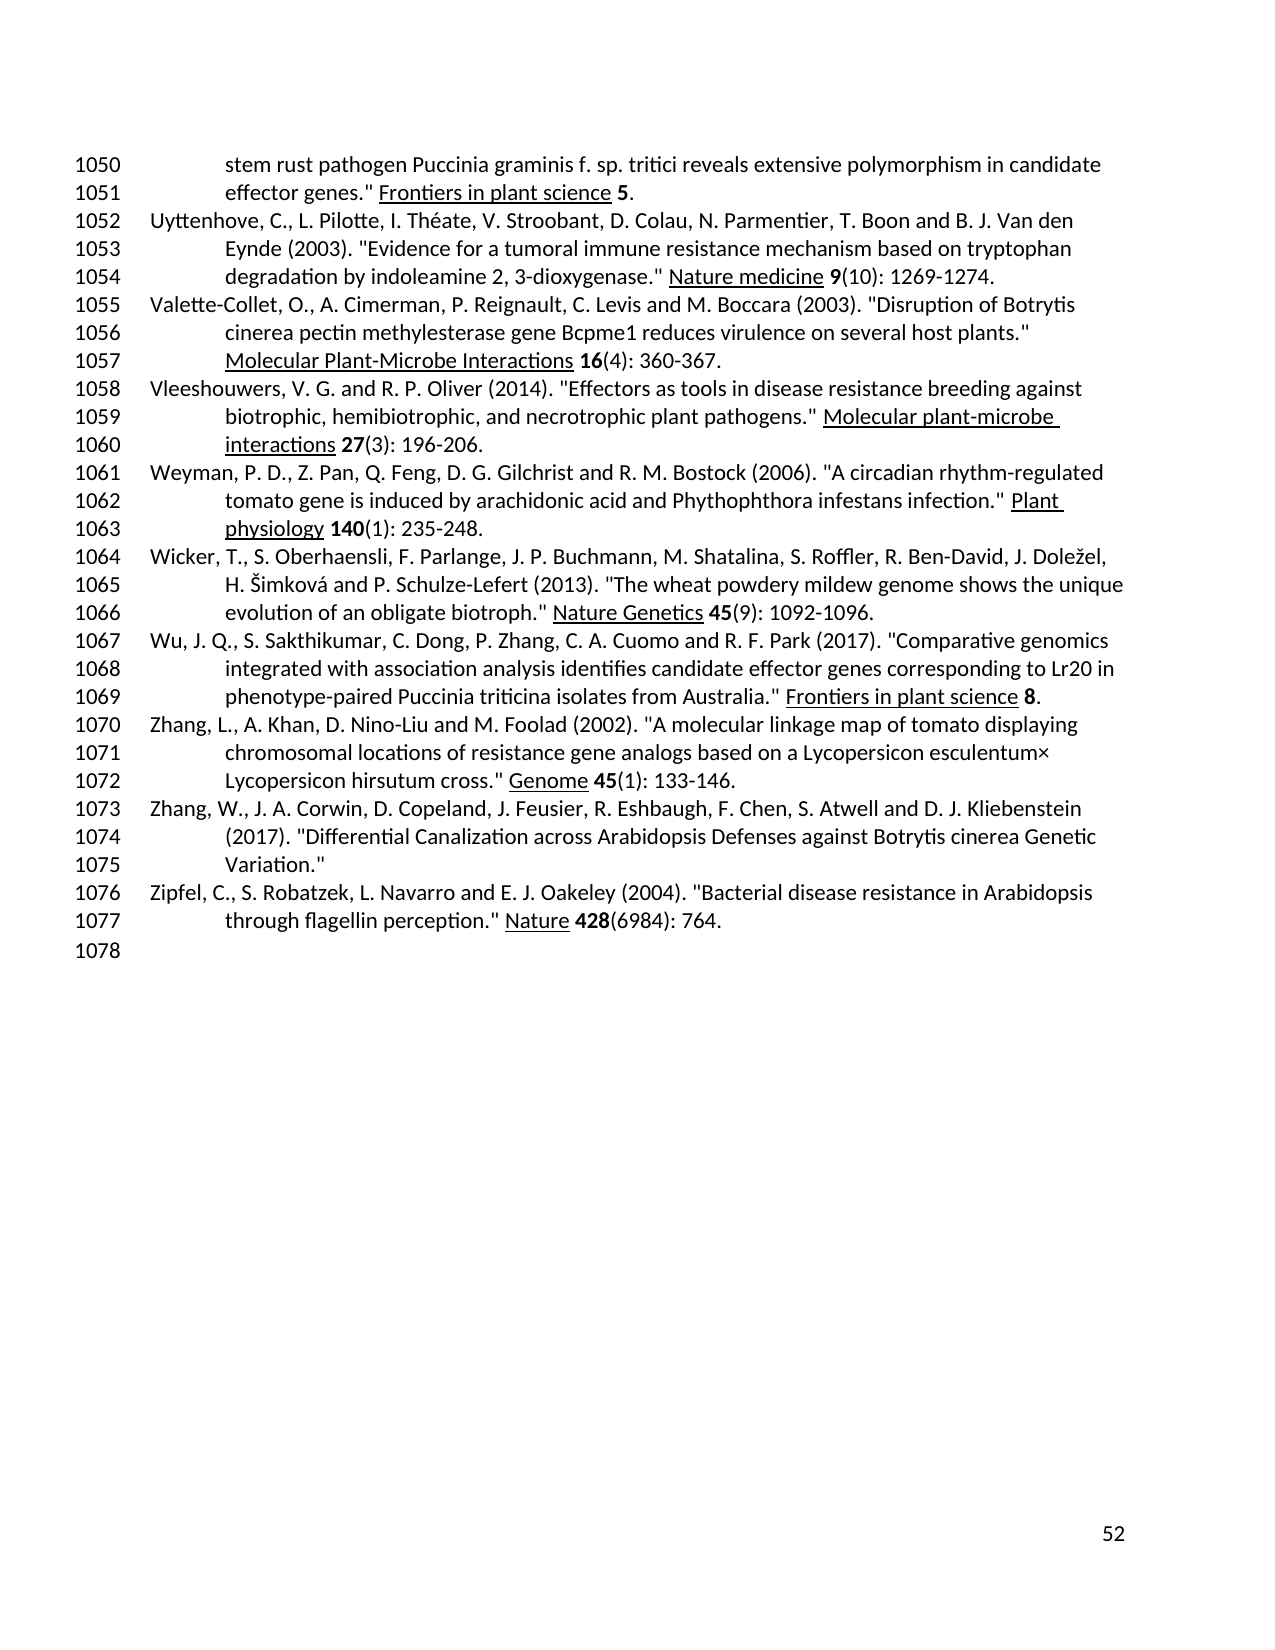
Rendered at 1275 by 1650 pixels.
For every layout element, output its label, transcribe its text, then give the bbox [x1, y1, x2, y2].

text Wu, J. Q., S. Sakthikumar, C. Dong, P. Zhang, C. A. Cuomo and R. F. Park (2017). "Comparative genomics integrated with association analysis identifies candidate effector genes corresponding to Lr20 in phenotype-paired Puccinia triticina isolates from Australia." Frontiers in plant science 8. [150, 626, 1125, 710]
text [150, 150, 1125, 206]
text Zhang, W., J. A. Corwin, D. Copeland, J. Feusier, R. Eshbaugh, F. Chen, S. Atwell and D. J. Kliebenstein (2017). "Differential Canalization across Arabidopsis Defenses against Botrytis cinerea Genetic Variation." [150, 794, 1125, 878]
text Wicker, T., S. Oberhaensli, F. Parlange, J. P. Buchmann, M. Shatalina, S. Roffler, R. Ben-David, J. Doležel, H. Šimková and P. Schulze-Lefert (2013). "The wheat powdery mildew genome shows the unique evolution of an obligate biotroph." Nature Genetics 45(9): 1092-1096. [150, 542, 1125, 626]
text Weyman, P. D., Z. Pan, Q. Feng, D. G. Gilchrist and R. M. Bostock (2006). "A circadian rhythm-regulated tomato gene is induced by arachidonic acid and Phythophthora infestans infection." Plant physiology 140(1): 235-248. [150, 458, 1125, 542]
text Vleeshouwers, V. G. and R. P. Oliver (2014). "Effectors as tools in disease resistance breeding against biotrophic, hemibiotrophic, and necrotrophic plant pathogens." Molecular plant-microbe interactions 27(3): 196-206. [150, 374, 1125, 458]
text Uyttenhove, C., L. Pilotte, I. Théate, V. Stroobant, D. Colau, N. Parmentier, T. Boon and B. J. Van den Eynde (2003). "Evidence for a tumoral immune resistance mechanism based on tryptophan degradation by indoleamine 2, 3-dioxygenase." Nature medicine 9(10): 1269-1274. [150, 206, 1125, 290]
text Zhang, L., A. Khan, D. Nino-Liu and M. Foolad (2002). "A molecular linkage map of tomato displaying chromosomal locations of resistance gene analogs based on a Lycopersicon esculentum× Lycopersicon hirsutum cross." Genome 45(1): 133-146. [150, 710, 1125, 794]
text Zipfel, C., S. Robatzek, L. Navarro and E. J. Oakeley (2004). "Bacterial disease resistance in Arabidopsis through flagellin perception." Nature 428(6984): 764. [150, 878, 1125, 934]
text Valette-Collet, O., A. Cimerman, P. Reignault, C. Levis and M. Boccara (2003). "Disruption of Botrytis cinerea pectin methylesterase gene Bcpme1 reduces virulence on several host plants." Molecular Plant-Microbe Interactions 16(4): 360-367. [150, 290, 1125, 374]
